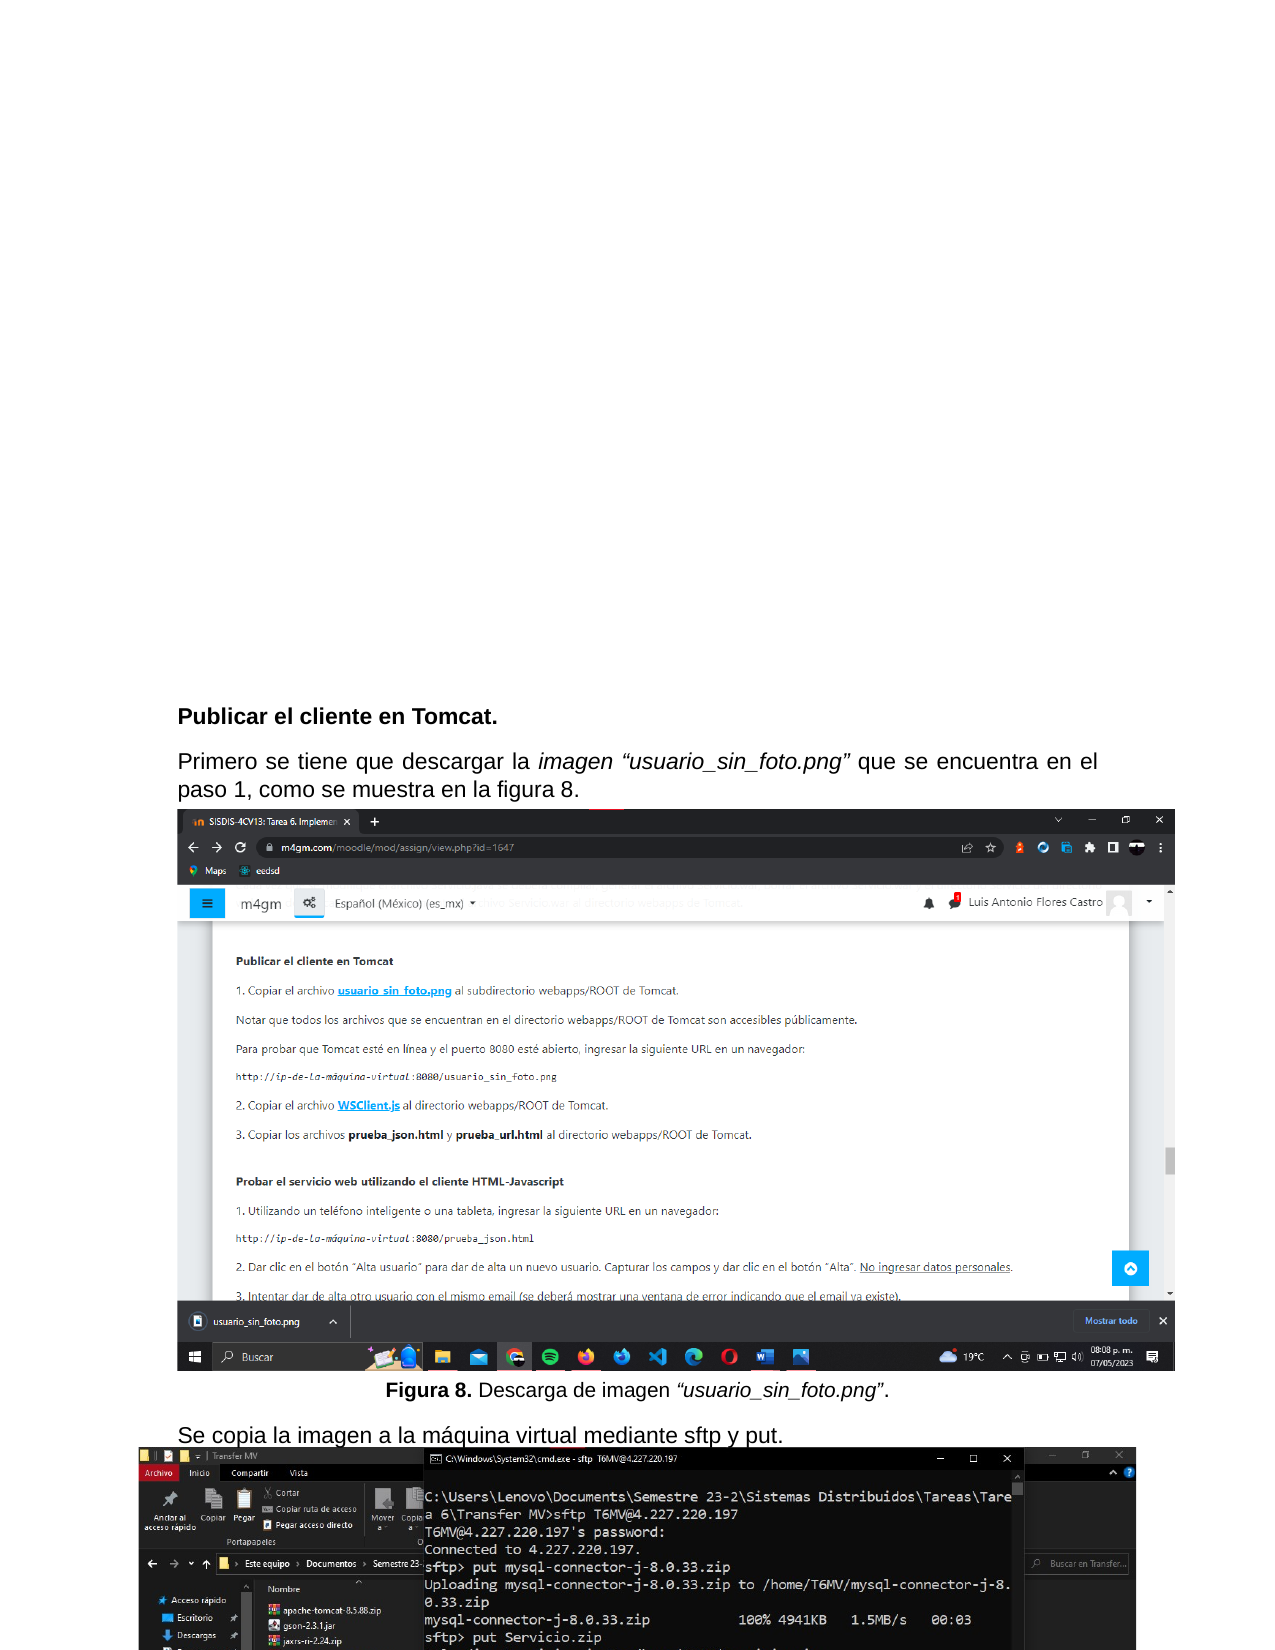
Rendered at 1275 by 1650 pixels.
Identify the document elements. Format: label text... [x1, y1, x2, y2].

text Primero se tiene que descargar la imagen “usuario_sin_foto.png” que se encuentra en el paso 1, como se muestra en la figura 8. [177, 748, 1098, 803]
text Figura 8. Descarga de imagen “usuario_sin_foto.png”. [177, 1376, 1098, 1403]
text Publicar el cliente en Tomcat. [177, 703, 1098, 729]
picture [138, 1447, 1137, 1650]
picture [177, 809, 1175, 1371]
text Se copia la imagen a la máquina virtual mediante sftp y put. [177, 1422, 1098, 1448]
